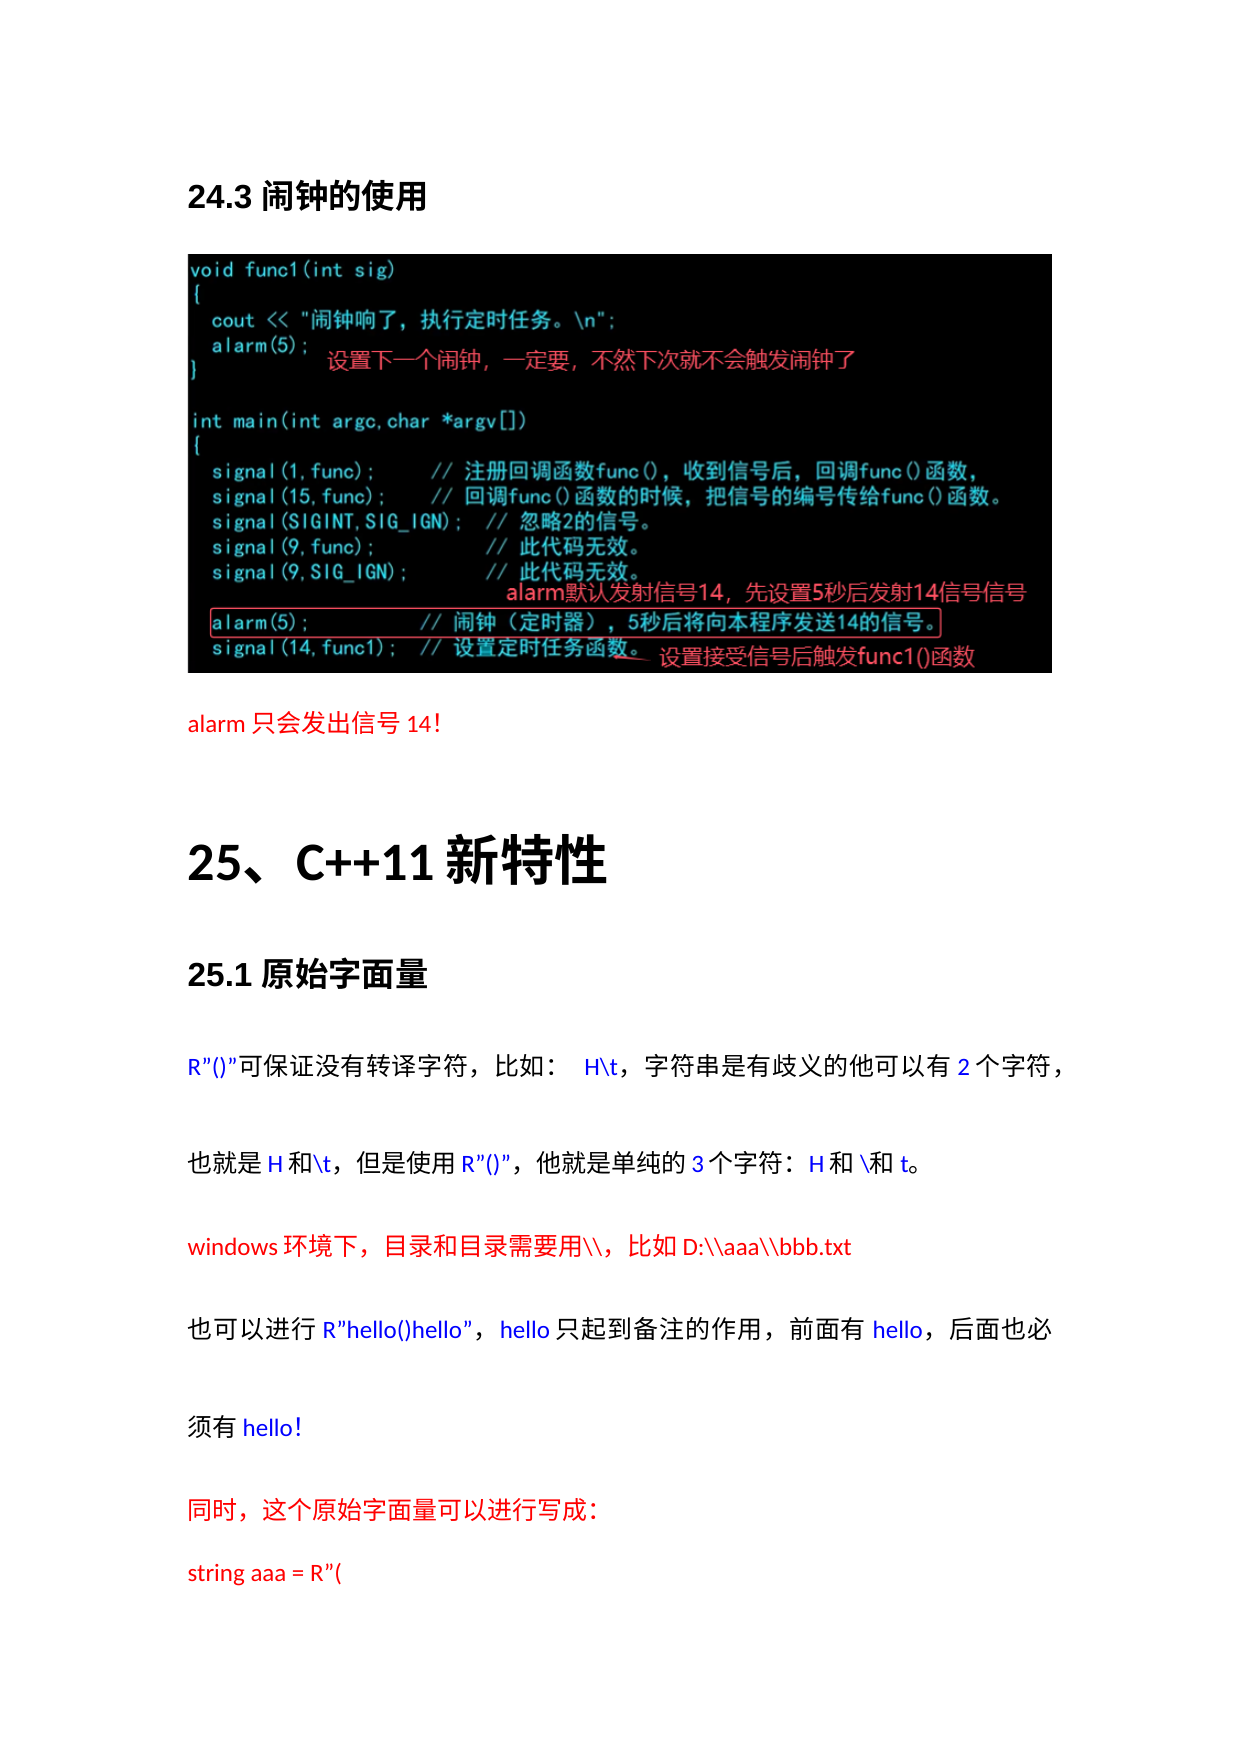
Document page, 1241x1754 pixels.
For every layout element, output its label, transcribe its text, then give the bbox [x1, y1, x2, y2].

list R”()”可保证没有转译字符，比如： H\t，字符串是有歧义的他可以有2个字符，也就是H和\t，但是使用R”()”，他就是单纯的3个字符：H和 \和 t。 [187, 1032, 1053, 1194]
list windows环境下，目录和目录需要用\\，比如D:\\aaa\\bbb.txt [187, 1212, 1053, 1277]
subtitle 24.3 闹钟的使用 [187, 162, 1053, 227]
list string aaa = R”( [187, 1559, 1053, 1592]
picture [187, 254, 1052, 673]
subtitle 25.1 原始字面量 [187, 939, 1053, 1004]
text alarm只会发出信号14！ [187, 689, 1053, 754]
subtitle C++11新特性 [187, 808, 1053, 905]
list 同时，这个原始字面量可以进行写成： [187, 1476, 1053, 1541]
list 也可以进行R”hello()hello”，hello只起到备注的作用，前面有hello，后面也必须有hello！ [187, 1295, 1053, 1458]
